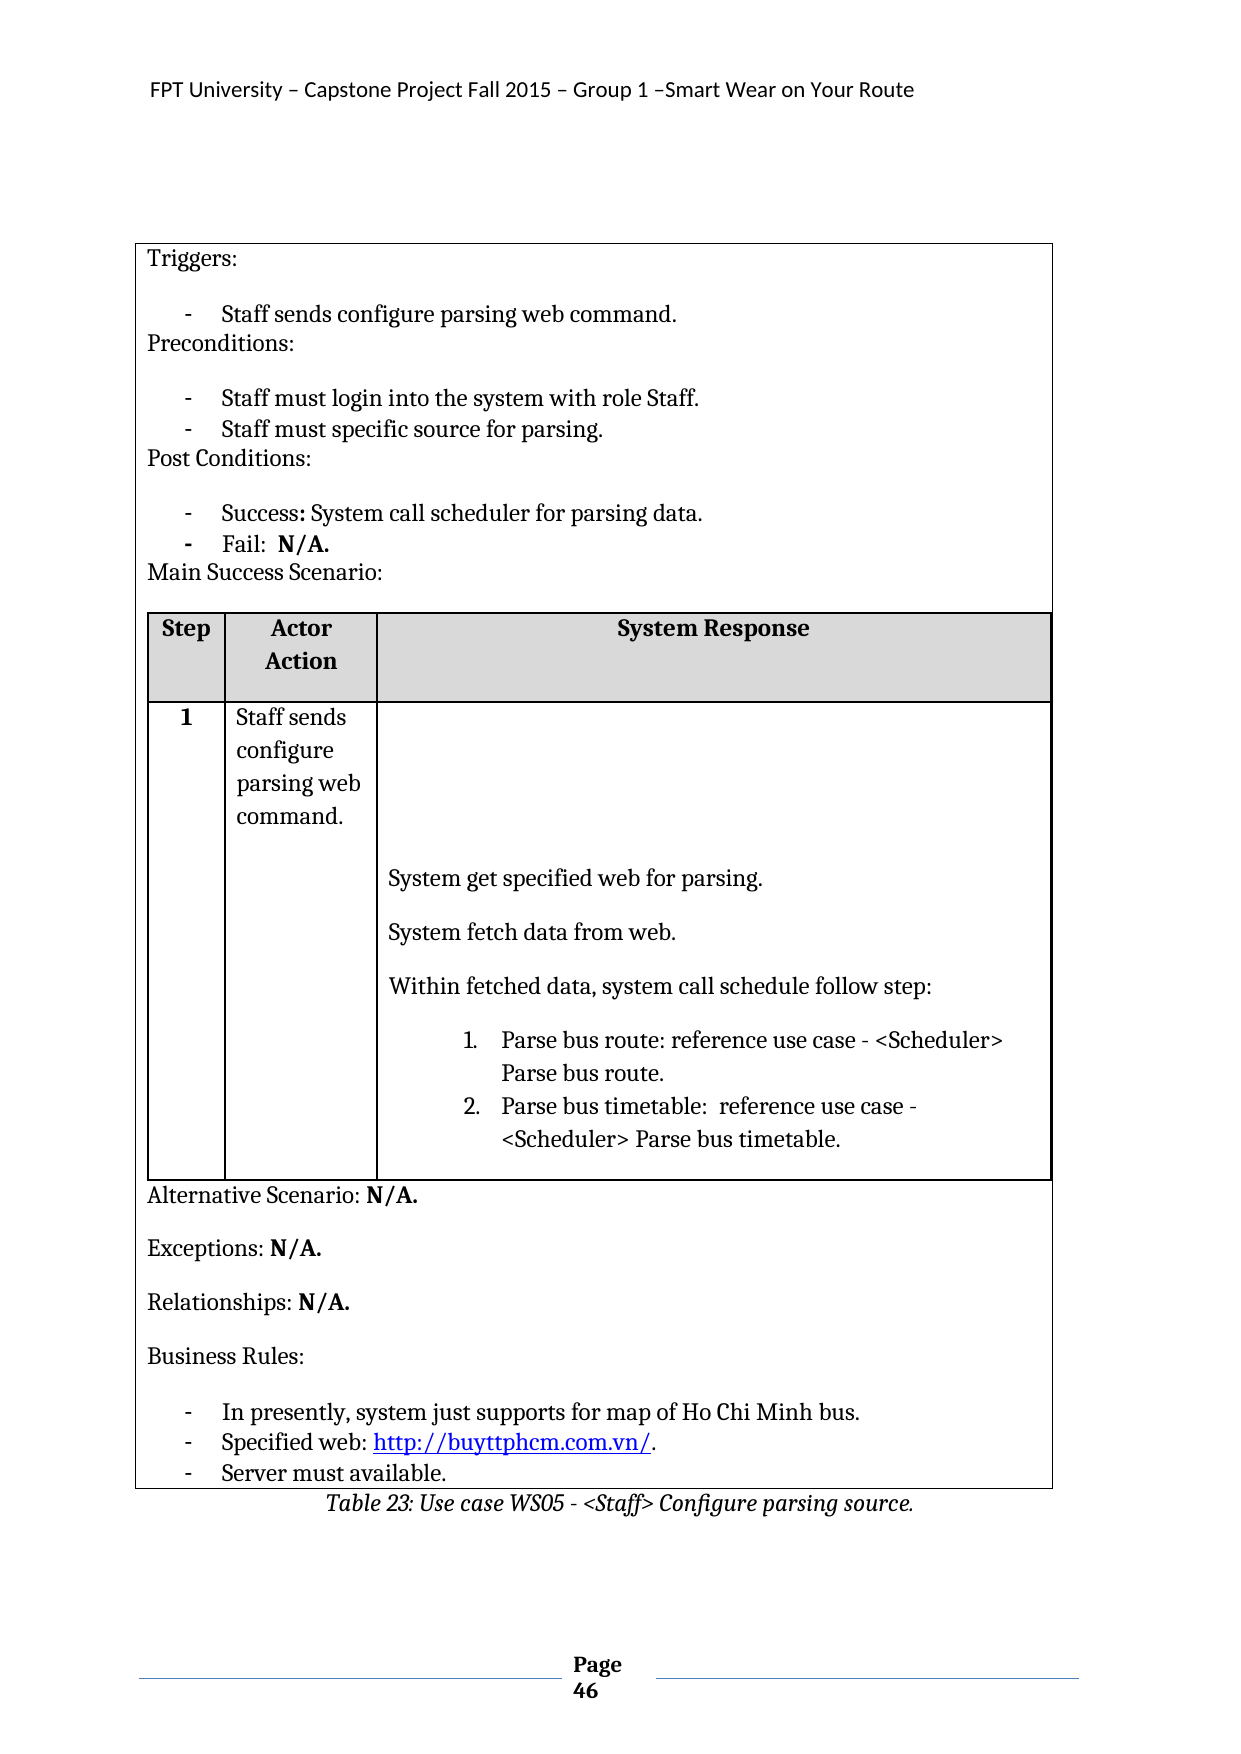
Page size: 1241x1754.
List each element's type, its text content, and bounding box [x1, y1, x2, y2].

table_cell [136, 244, 1052, 1487]
text Table 23: Use case WS05 - <Staff> Configure parsing source. [150, 1488, 1090, 1517]
